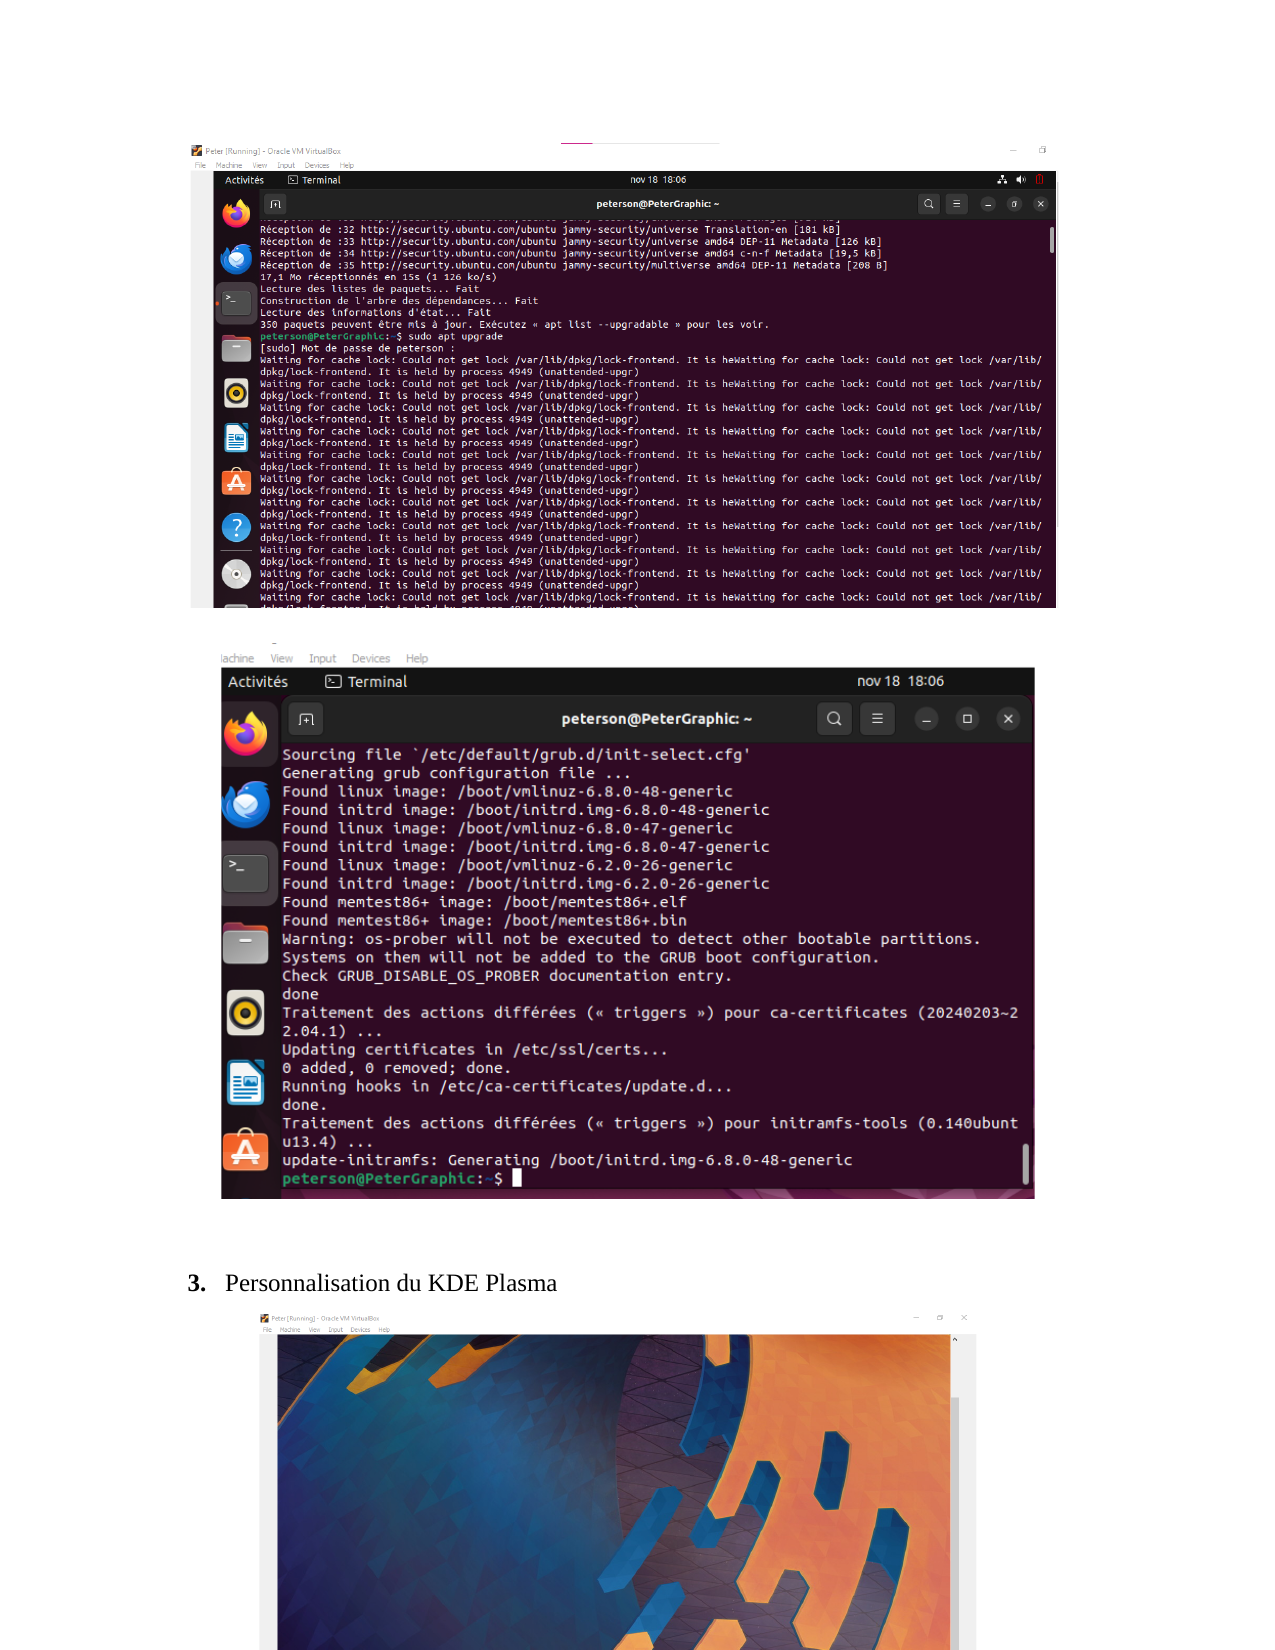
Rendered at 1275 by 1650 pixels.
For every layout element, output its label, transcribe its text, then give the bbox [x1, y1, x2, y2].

list Personnalisation du KDE Plasma [187, 1268, 1125, 1296]
picture [221, 643, 1035, 1199]
picture [259, 1313, 977, 1650]
picture [190, 143, 1059, 608]
